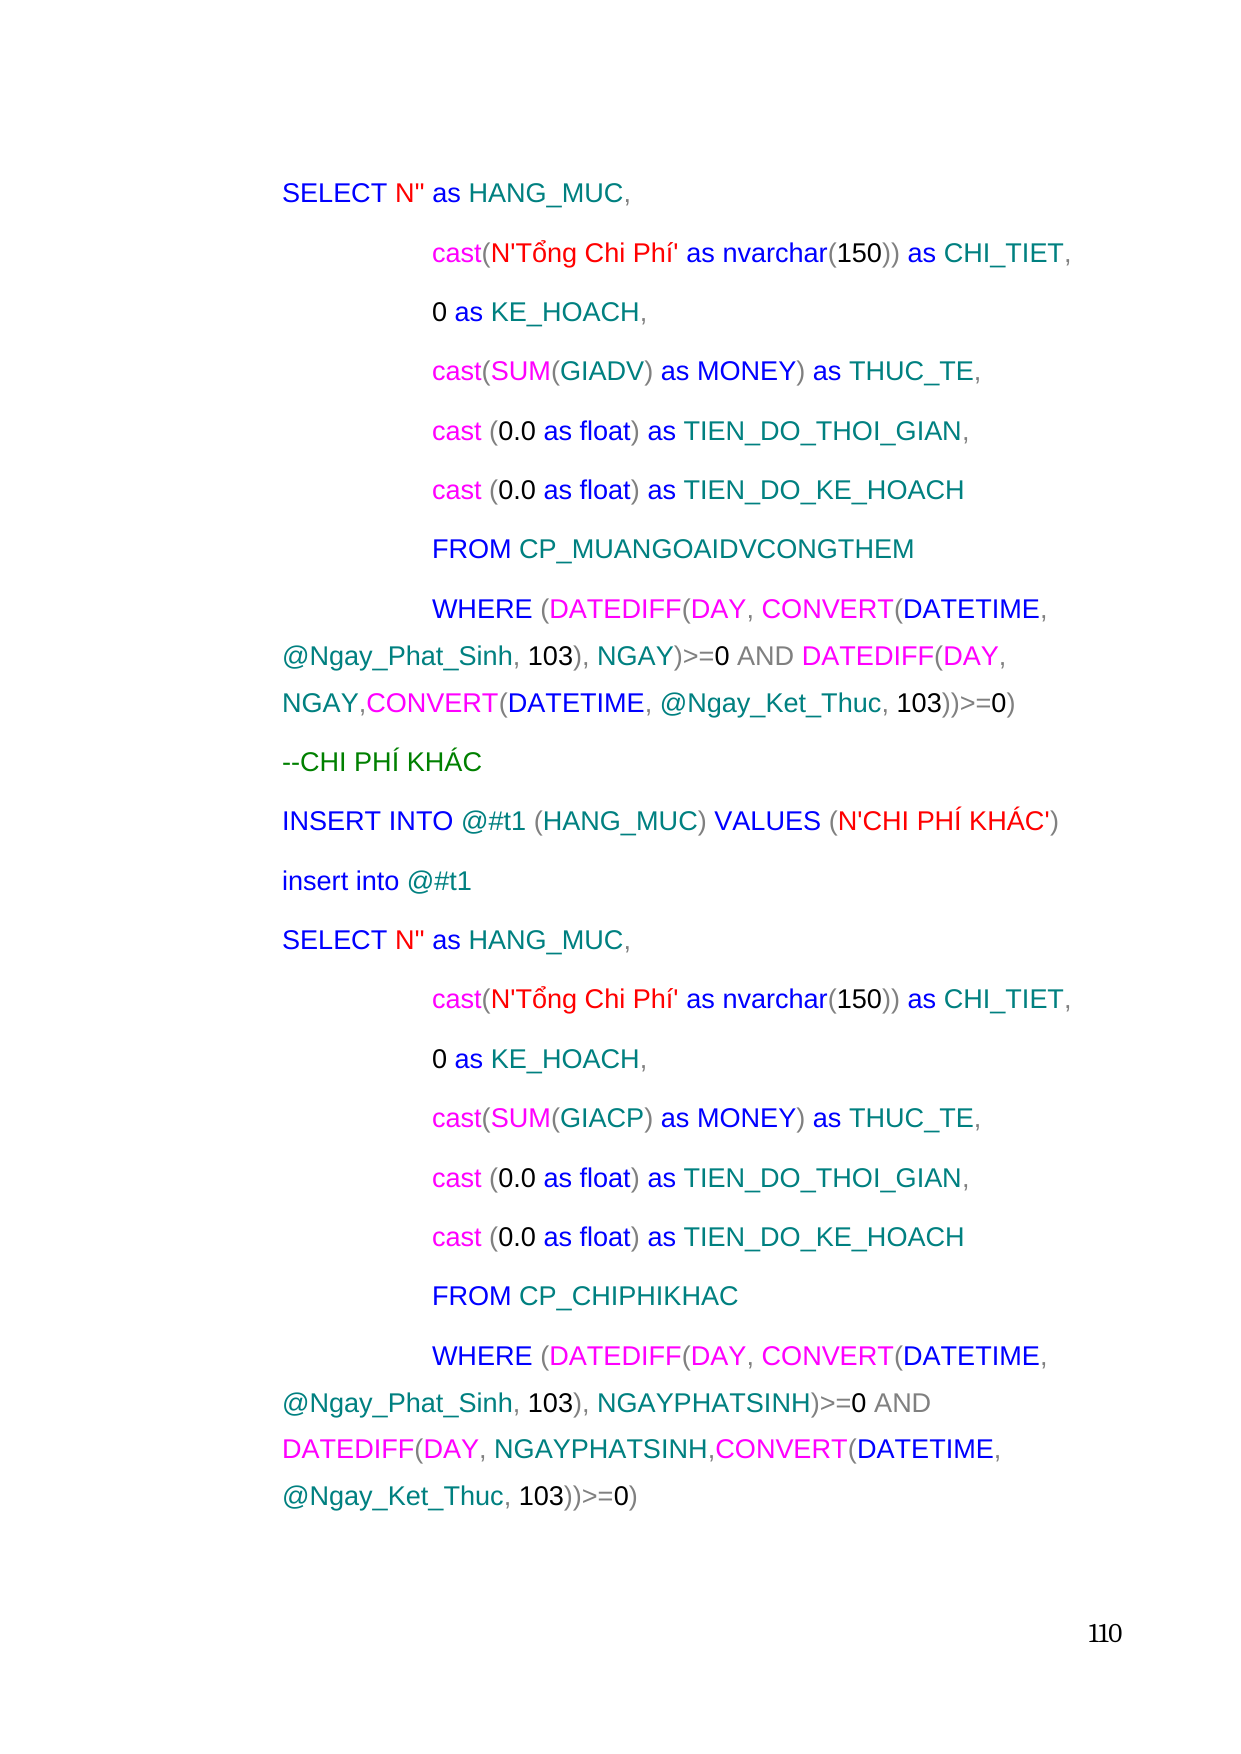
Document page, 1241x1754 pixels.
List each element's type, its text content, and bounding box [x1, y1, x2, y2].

text cast (0.0 as float) as TIEN_DO_THOI_GIAN, [282, 1162, 1122, 1193]
text INSERT INTO @#t1 (HANG_MUC) VALUES (N'CHI PHÍ KHÁC') [282, 805, 1122, 837]
text FROM CP_CHIPHIKHAC [282, 1280, 1122, 1312]
text 0 as KE_HOACH, [282, 1043, 1122, 1074]
text cast(N'Tổng Chi Phí' as nvarchar(150)) as CHI_TIET, [282, 237, 1122, 268]
text SELECT N'' as HANG_MUC, [282, 924, 1122, 955]
text cast(N'Tổng Chi Phí' as nvarchar(150)) as CHI_TIET, [282, 983, 1122, 1015]
text WHERE (DATEDIFF(DAY, CONVERT(DATETIME, @Ngay_Phat_Sinh, 103), NGAY)>=0 AND DATEDIFF(DAY, NGAY,CONVERT(DATETIME, @Ngay_Ket_Thuc, 103))>=0) [282, 593, 1122, 718]
text 0 as KE_HOACH, [282, 296, 1122, 327]
text --CHI PHÍ KHÁC [282, 746, 1122, 777]
text cast(SUM(GIADV) as MONEY) as THUC_TE, [282, 355, 1122, 387]
text cast(SUM(GIACP) as MONEY) as THUC_TE, [282, 1102, 1122, 1133]
text SELECT N'' as HANG_MUC, [282, 177, 1122, 208]
text insert into @#t1 [282, 865, 1122, 896]
text cast (0.0 as float) as TIEN_DO_THOI_GIAN, [282, 415, 1122, 446]
text FROM CP_MUANGOAIDVCONGTHEM [282, 533, 1122, 565]
text cast (0.0 as float) as TIEN_DO_KE_HOACH [282, 474, 1122, 505]
text cast (0.0 as float) as TIEN_DO_KE_HOACH [282, 1221, 1122, 1252]
text WHERE (DATEDIFF(DAY, CONVERT(DATETIME, @Ngay_Phat_Sinh, 103), NGAYPHATSINH)>=0 AND DATEDIFF(DAY, NGAYPHATSINH,CONVERT(DATETIME, @Ngay_Ket_Thuc, 103))>=0) [282, 1340, 1122, 1512]
